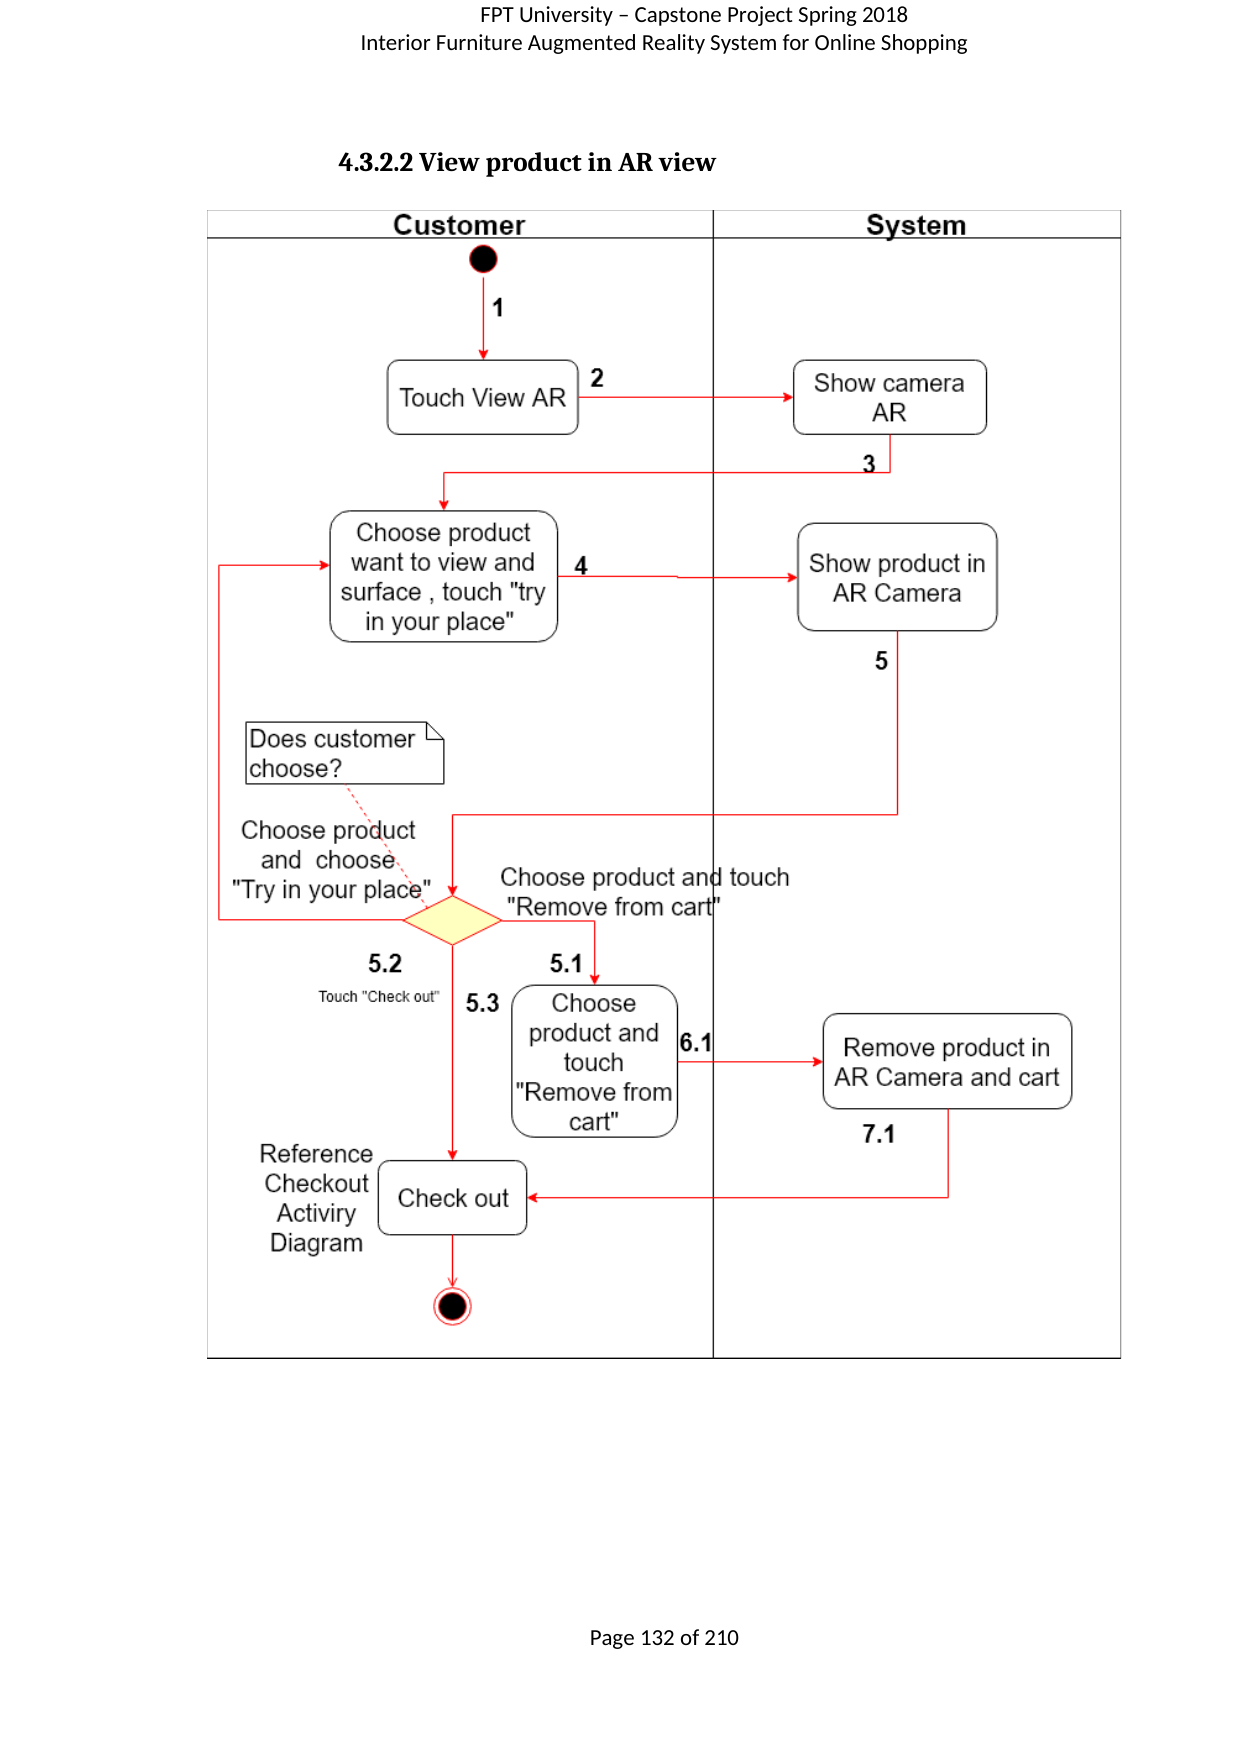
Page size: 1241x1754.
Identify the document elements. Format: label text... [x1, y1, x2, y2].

subtitle 4.3.2.2 View product in AR view [338, 147, 1122, 178]
picture [207, 210, 1122, 1359]
